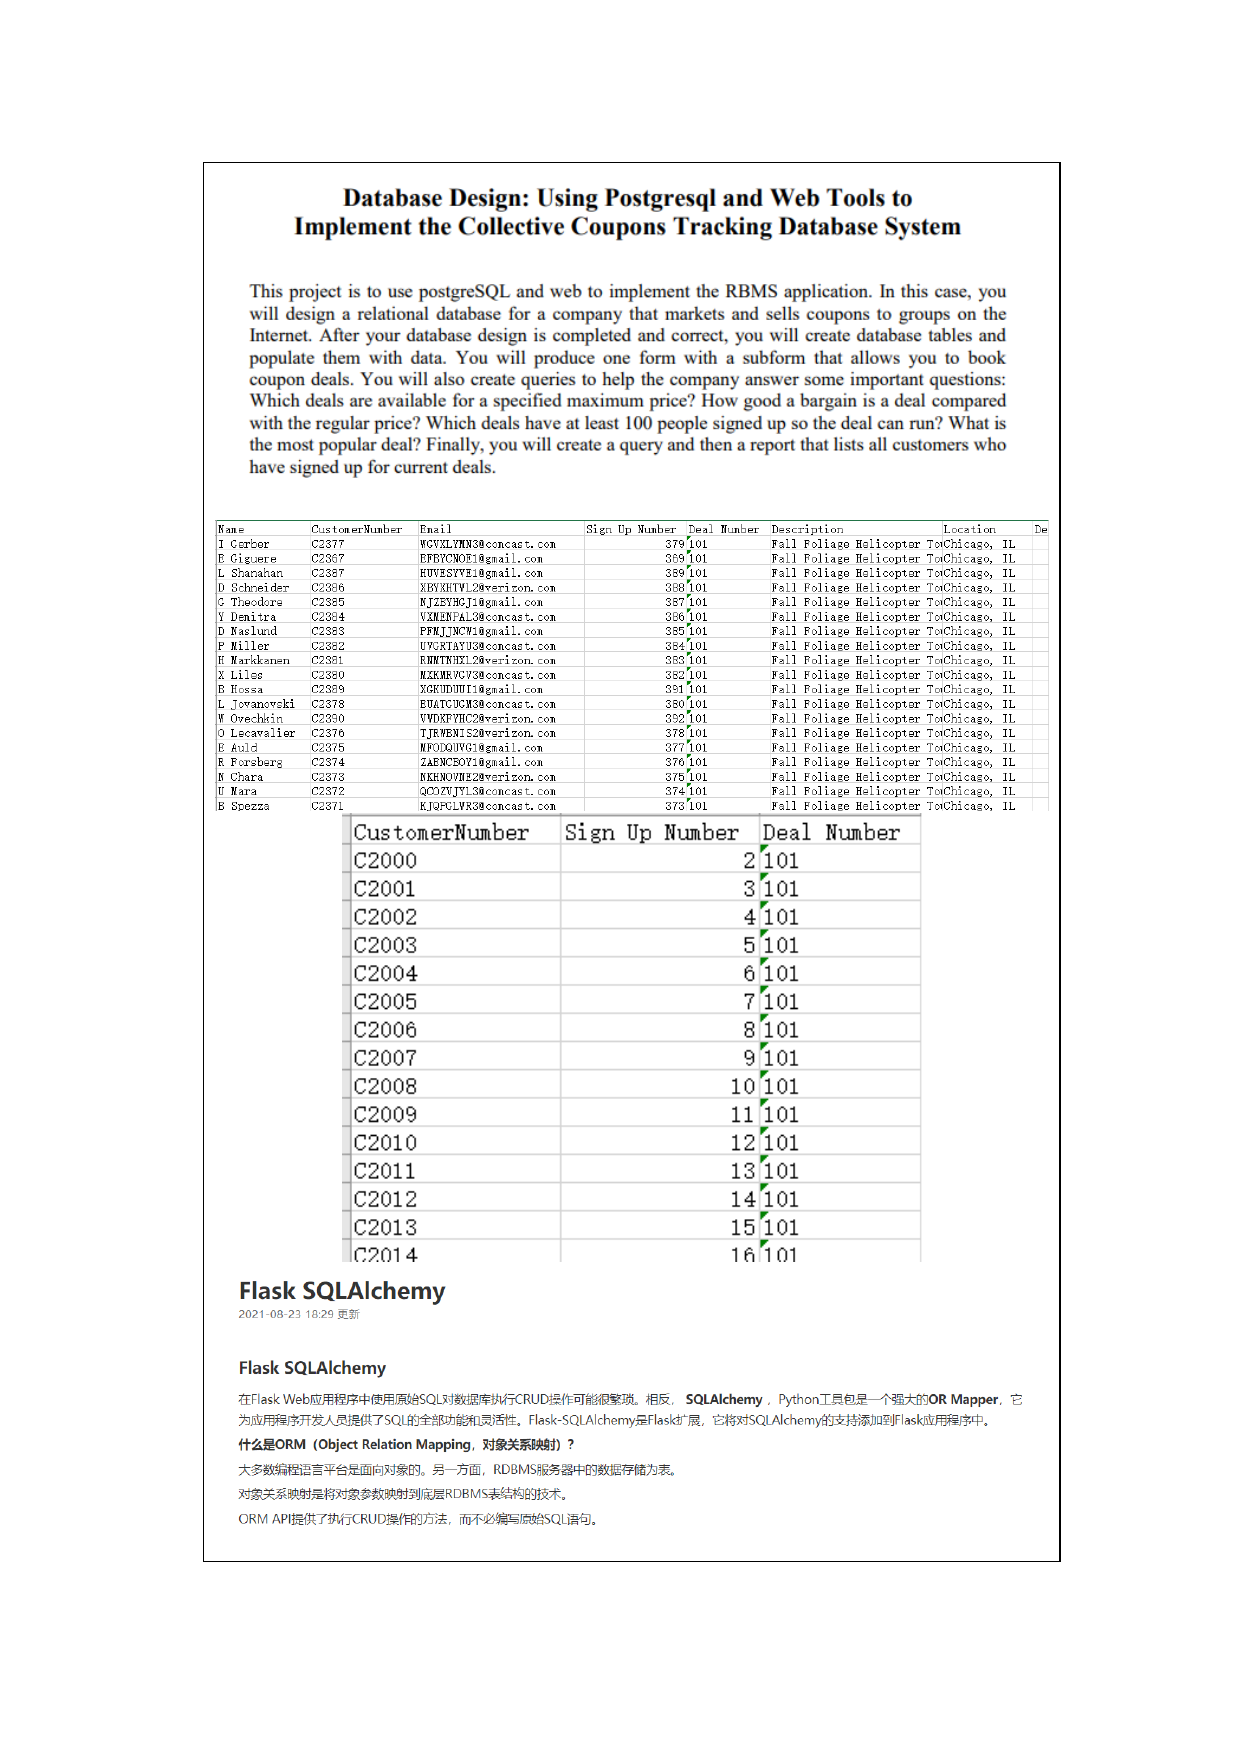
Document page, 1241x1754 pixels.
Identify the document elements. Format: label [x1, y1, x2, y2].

picture [215, 520, 1049, 811]
picture [342, 813, 922, 1262]
table_cell [204, 163, 1059, 1561]
picture [215, 1268, 1049, 1543]
picture [215, 163, 1049, 491]
